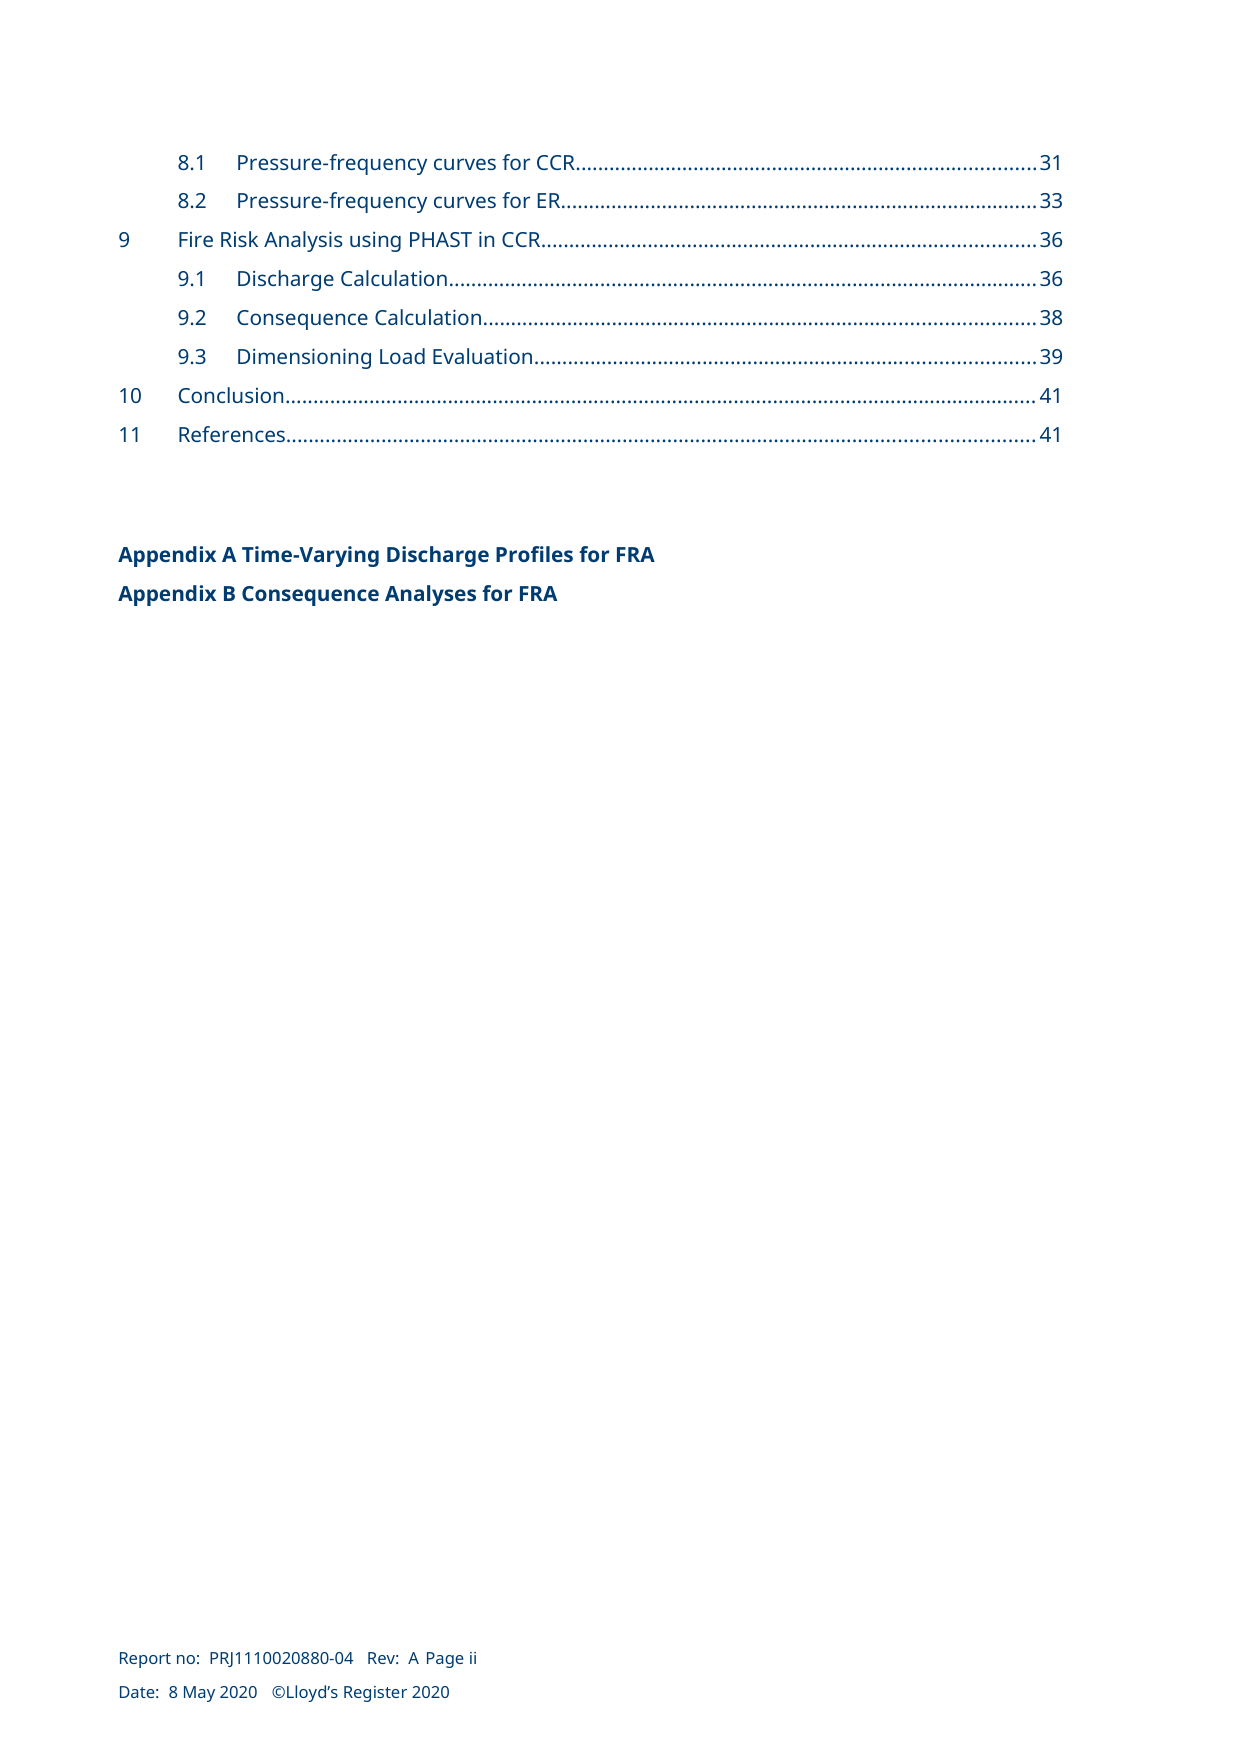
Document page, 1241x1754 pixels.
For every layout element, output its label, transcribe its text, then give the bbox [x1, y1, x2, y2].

text 10 Conclusion 41 [118, 381, 1122, 409]
text 9.1 Discharge Calculation 36 [177, 264, 1122, 293]
text 11 References 41 [118, 420, 1122, 448]
text 9 Fire Risk Analysis using PHAST in CCR 36 [118, 225, 1122, 254]
text 9.2 Consequence Calculation 38 [177, 303, 1122, 332]
text Appendix A Time-Varying Discharge Profiles for FRA [118, 540, 1122, 569]
text Appendix B Consequence Analyses for FRA [118, 579, 1122, 608]
text 8.2 Pressure-frequency curves for ER 33 [177, 187, 1122, 215]
text 8.1 Pressure-frequency curves for CCR 31 [177, 148, 1122, 176]
text 9.3 Dimensioning Load Evaluation 39 [177, 342, 1122, 370]
